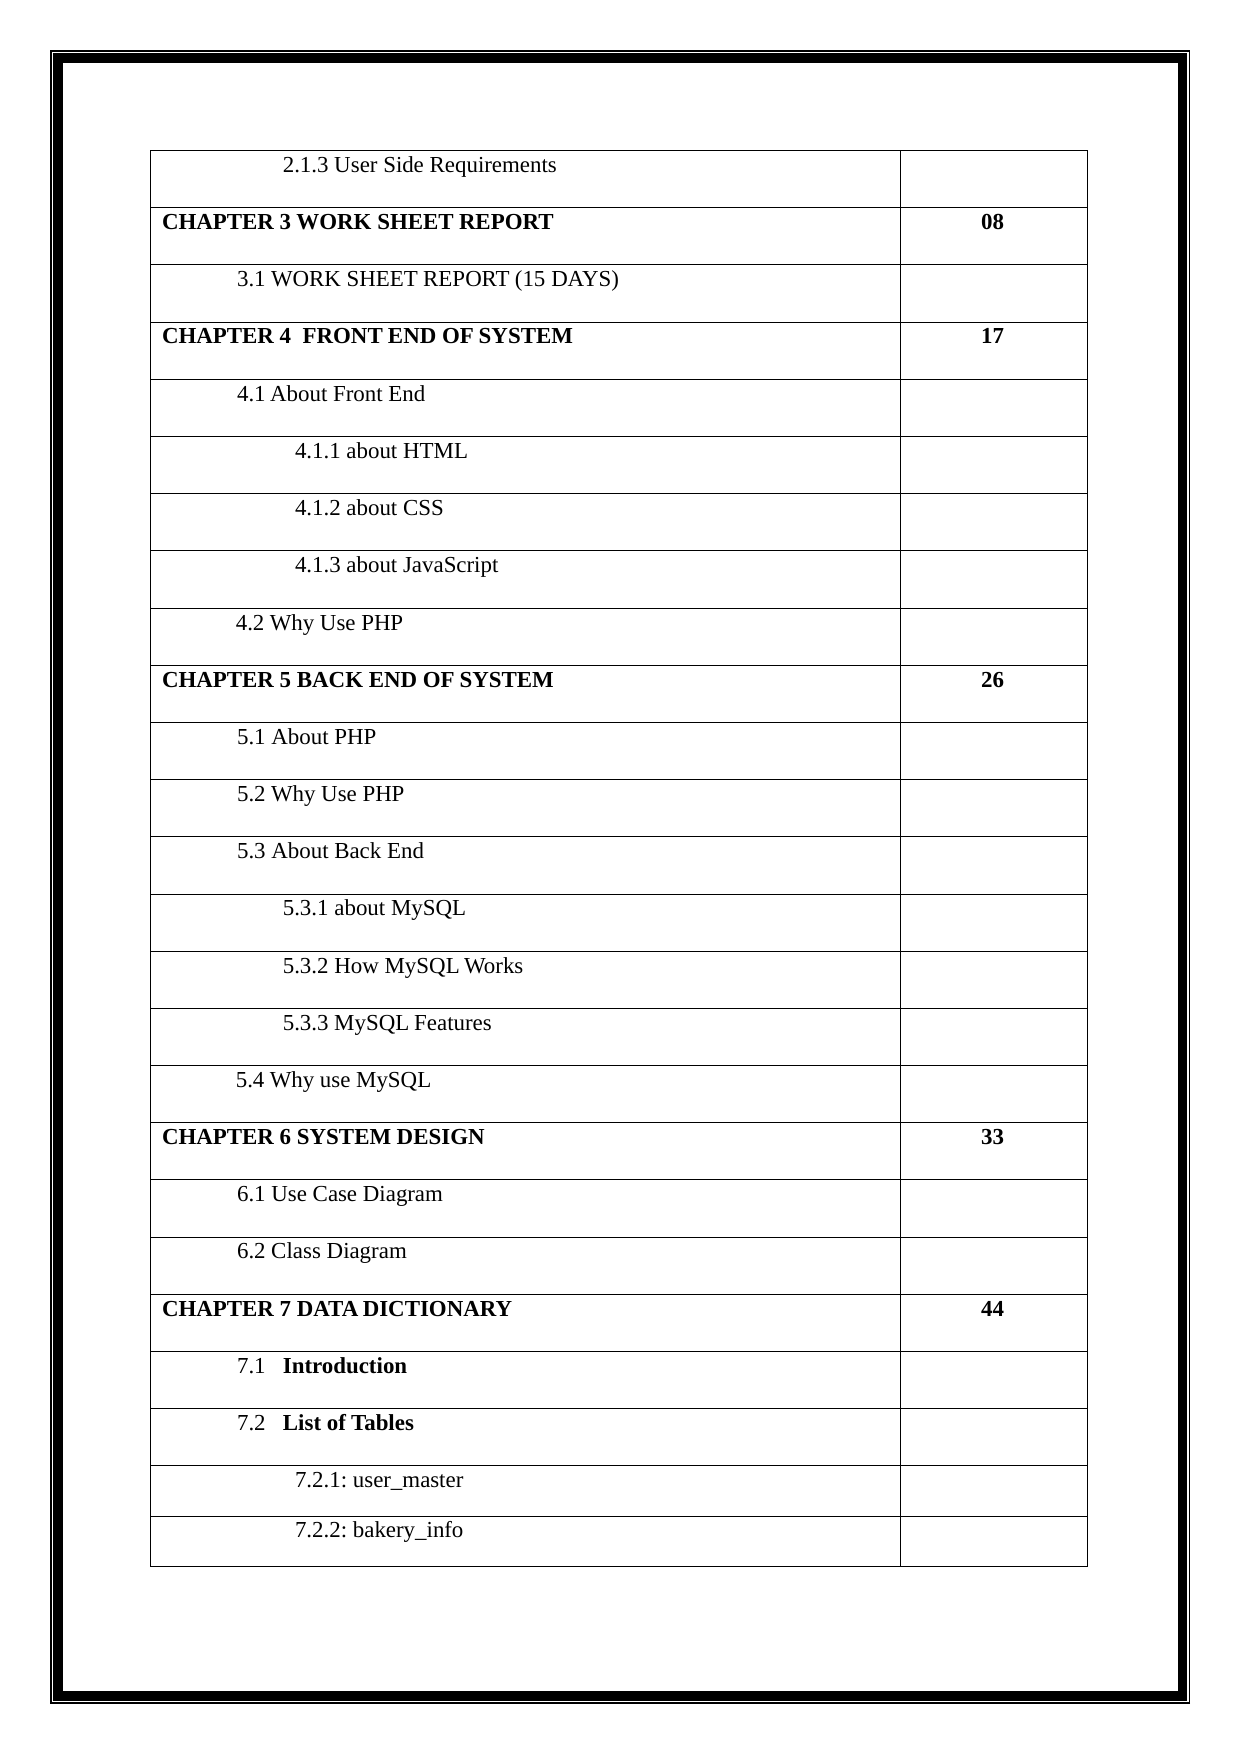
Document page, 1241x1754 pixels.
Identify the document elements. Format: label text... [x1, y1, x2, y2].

table_cell 4.1.2 about CSS [151, 494, 900, 550]
table_cell 7.2.1: user_master [151, 1466, 900, 1516]
table_cell 44 [901, 1295, 1087, 1351]
table_cell [901, 895, 1087, 951]
table_cell CHAPTER 7 DATA DICTIONARY [151, 1295, 900, 1351]
table_cell CHAPTER 6 SYSTEM DESIGN [151, 1123, 900, 1179]
table_cell [901, 151, 1087, 207]
table_cell 5.3.1 about MySQL [151, 895, 900, 951]
table_cell CHAPTER 3 WORK SHEET REPORT [151, 208, 900, 264]
table_cell 5.2 Why Use PHP [151, 780, 900, 836]
table_cell 2.1.3 User Side Requirements [151, 151, 900, 207]
table_cell 17 [901, 323, 1087, 379]
table_cell 33 [901, 1123, 1087, 1179]
table_cell [901, 1009, 1087, 1065]
table_cell [901, 1180, 1087, 1237]
table_cell [901, 551, 1087, 607]
table_cell 5.4 Why use MySQL [151, 1066, 900, 1122]
table_cell CHAPTER 4 FRONT END OF SYSTEM [151, 323, 900, 379]
table_cell [901, 1517, 1087, 1566]
table_cell 4.1.1 about HTML [151, 437, 900, 493]
table_cell 4.1 About Front End [151, 380, 900, 436]
table_cell 7.2 List of Tables [151, 1409, 900, 1465]
table_cell [901, 265, 1087, 322]
table_cell [901, 609, 1087, 665]
table_cell [901, 1066, 1087, 1122]
table_cell [901, 1352, 1087, 1408]
table_cell 5.3 About Back End [151, 837, 900, 893]
table_cell 6.2 Class Diagram [151, 1238, 900, 1294]
table_cell 7.2.2: bakery_info [151, 1517, 900, 1566]
table_cell [901, 1466, 1087, 1516]
table_cell [901, 780, 1087, 836]
table_cell 7.1 Introduction [151, 1352, 900, 1408]
table_cell CHAPTER 5 BACK END OF SYSTEM [151, 666, 900, 722]
table_cell [901, 437, 1087, 493]
table_cell 26 [901, 666, 1087, 722]
table_cell [901, 952, 1087, 1008]
table_cell 08 [901, 208, 1087, 264]
table_cell 4.2 Why Use PHP [151, 609, 900, 665]
table_cell 6.1 Use Case Diagram [151, 1180, 900, 1237]
table_cell 5.3.3 MySQL Features [151, 1009, 900, 1065]
table_cell [901, 494, 1087, 550]
table_cell 5.3.2 How MySQL Works [151, 952, 900, 1008]
table_cell [901, 837, 1087, 893]
table_cell [901, 1238, 1087, 1294]
table_cell 5.1 About PHP [151, 723, 900, 779]
table_cell [901, 380, 1087, 436]
table_cell [901, 723, 1087, 779]
table_cell 4.1.3 about JavaScript [151, 551, 900, 607]
table_cell [901, 1409, 1087, 1465]
table_cell 3.1 WORK SHEET REPORT (15 DAYS) [151, 265, 900, 322]
